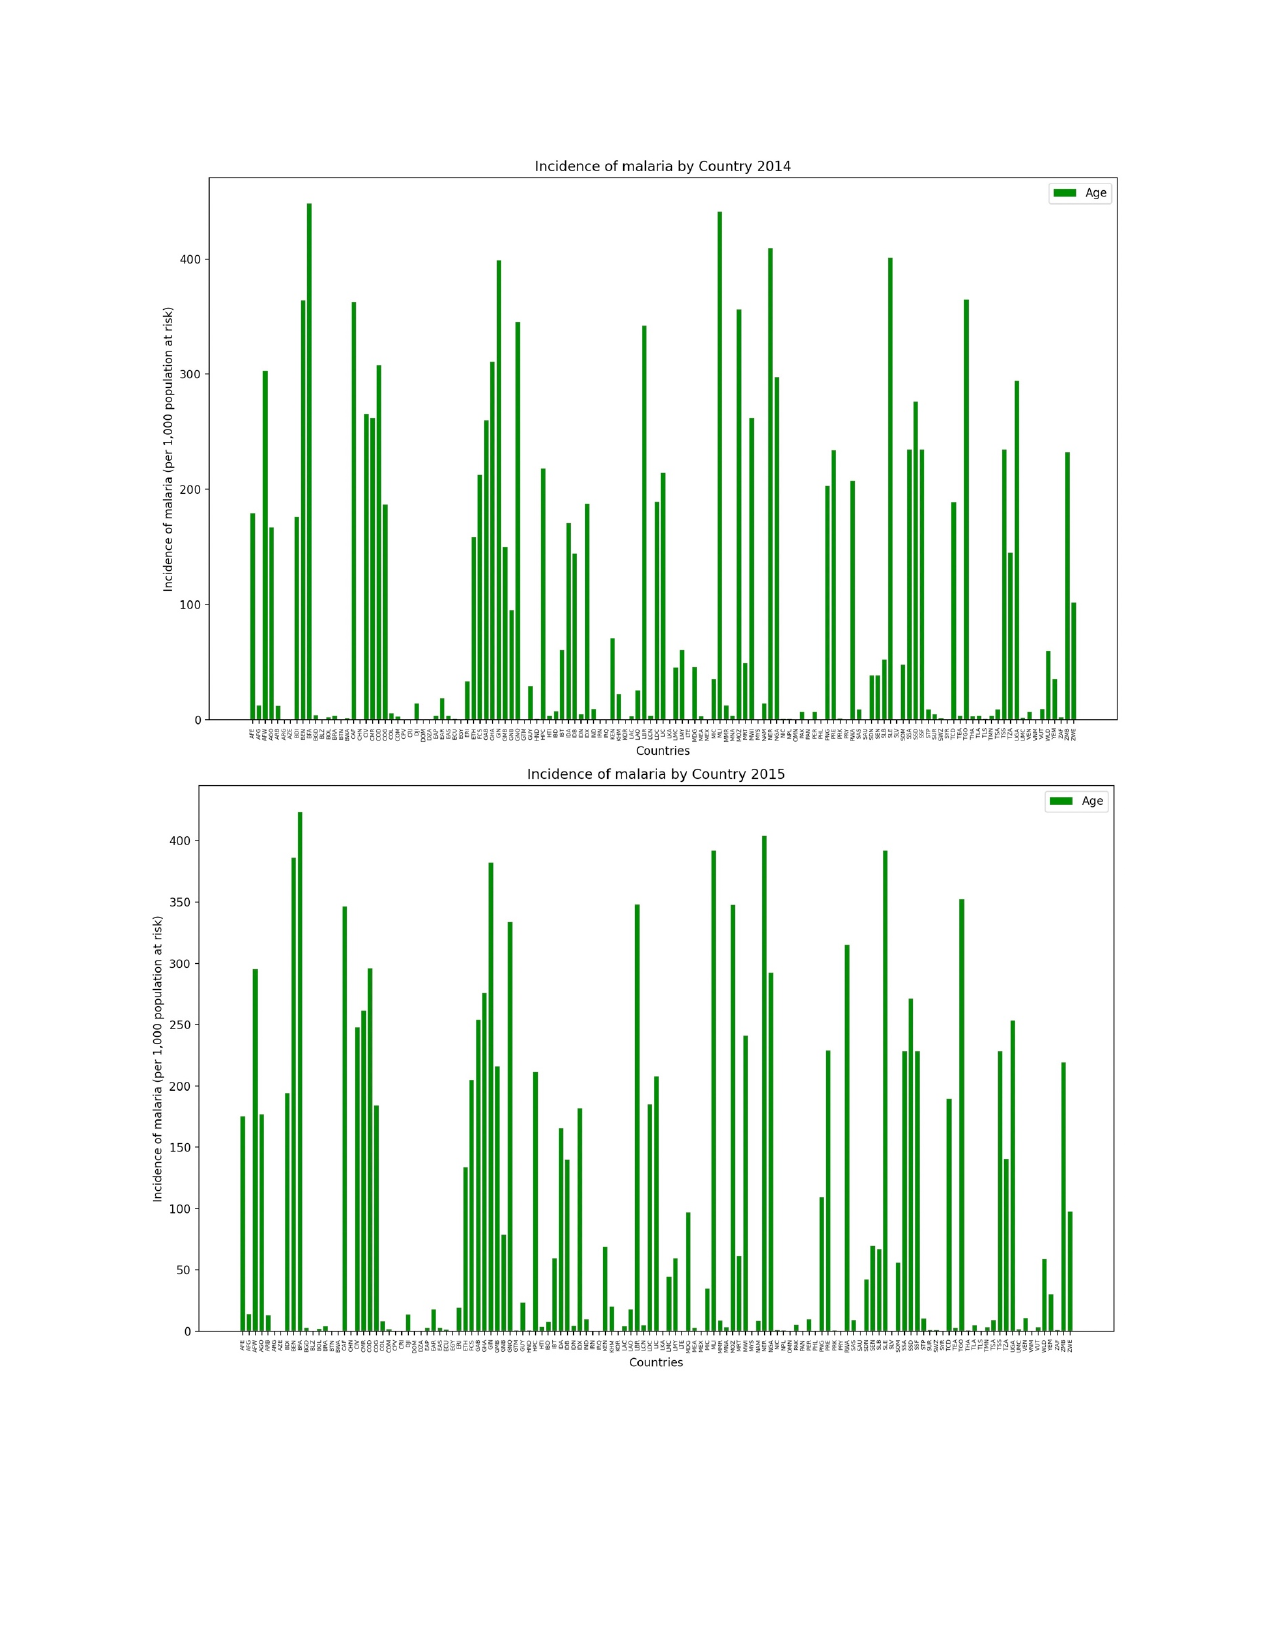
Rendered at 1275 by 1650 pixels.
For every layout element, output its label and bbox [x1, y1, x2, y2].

picture [150, 150, 1125, 1372]
